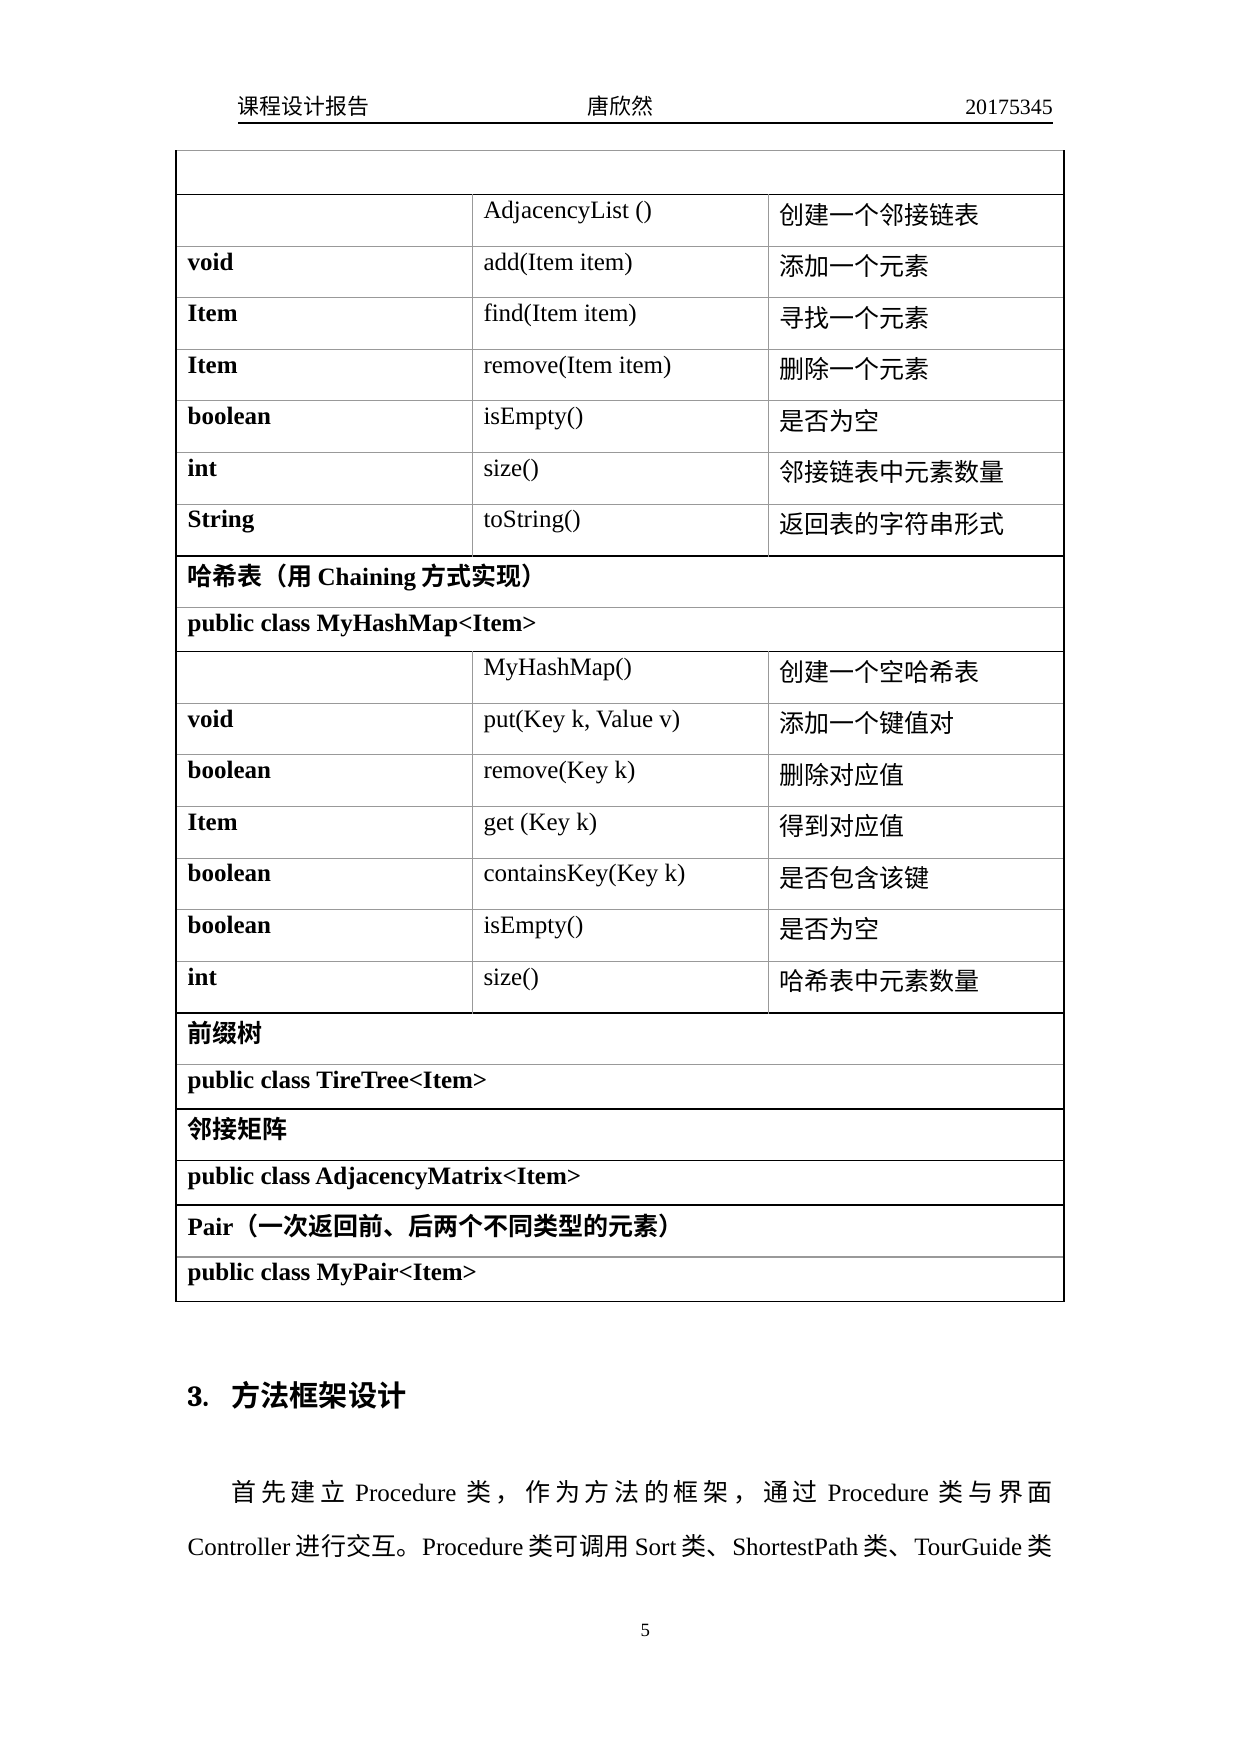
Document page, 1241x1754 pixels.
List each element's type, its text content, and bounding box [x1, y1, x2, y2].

table_cell boolean [177, 755, 472, 806]
table_cell boolean [177, 859, 472, 909]
table_cell Item [177, 298, 472, 349]
table_cell void [177, 247, 472, 297]
table_cell 哈希表中元素数量 [769, 962, 1063, 1012]
table_cell [177, 195, 472, 246]
table_cell 邻接链表中元素数量 [769, 453, 1063, 503]
table_cell 邻接矩阵 [177, 1110, 1063, 1160]
table_cell get (Key k) [473, 807, 768, 857]
table_cell public class TireTree<Item> [177, 1065, 1063, 1108]
table_cell Item [177, 807, 472, 857]
table_cell 是否为空 [769, 910, 1063, 961]
table_cell 前缀树 [177, 1014, 1063, 1064]
table_cell toString() [473, 505, 768, 555]
table_cell void [177, 704, 472, 754]
table_cell 删除对应值 [769, 755, 1063, 806]
table_cell String [177, 505, 472, 555]
table_cell 返回表的字符串形式 [769, 505, 1063, 555]
table_cell isEmpty() [473, 401, 768, 452]
table_cell 哈希表（用Chaining方式实现） [177, 557, 1063, 607]
table_cell size() [473, 962, 768, 1012]
table_cell 是否为空 [769, 401, 1063, 452]
table_cell [177, 652, 472, 703]
table_cell put(Key k, Value v) [473, 704, 768, 754]
table_cell containsKey(Key k) [473, 859, 768, 909]
table_cell 删除一个元素 [769, 350, 1063, 400]
table_cell public class MyPair<Item> [177, 1258, 1063, 1301]
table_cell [177, 151, 1063, 194]
subtitle 方法框架设计 [187, 1372, 1053, 1414]
table_cell 寻找一个元素 [769, 298, 1063, 349]
table_cell add(Item item) [473, 247, 768, 297]
table_cell int [177, 962, 472, 1012]
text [187, 1472, 1053, 1563]
table_cell 得到对应值 [769, 807, 1063, 857]
table_cell Pair（一次返回前、后两个不同类型的元素） [177, 1206, 1063, 1256]
table_cell MyHashMap() [473, 652, 768, 703]
table_cell boolean [177, 910, 472, 961]
table_cell find(Item item) [473, 298, 768, 349]
table_cell Item [177, 350, 472, 400]
table_cell int [177, 453, 472, 503]
table_cell 创建一个空哈希表 [769, 652, 1063, 703]
table_cell 添加一个键值对 [769, 704, 1063, 754]
table_cell boolean [177, 401, 472, 452]
table_cell AdjacencyList () [473, 195, 768, 246]
table_cell remove(Key k) [473, 755, 768, 806]
table_cell public class AdjacencyMatrix<Item> [177, 1161, 1063, 1204]
table_cell 添加一个元素 [769, 247, 1063, 297]
table_cell public class MyHashMap<Item> [177, 608, 1063, 651]
table_cell size() [473, 453, 768, 503]
table_cell isEmpty() [473, 910, 768, 961]
table_cell 是否包含该键 [769, 859, 1063, 909]
table_cell 创建一个邻接链表 [769, 195, 1063, 246]
table_cell remove(Item item) [473, 350, 768, 400]
